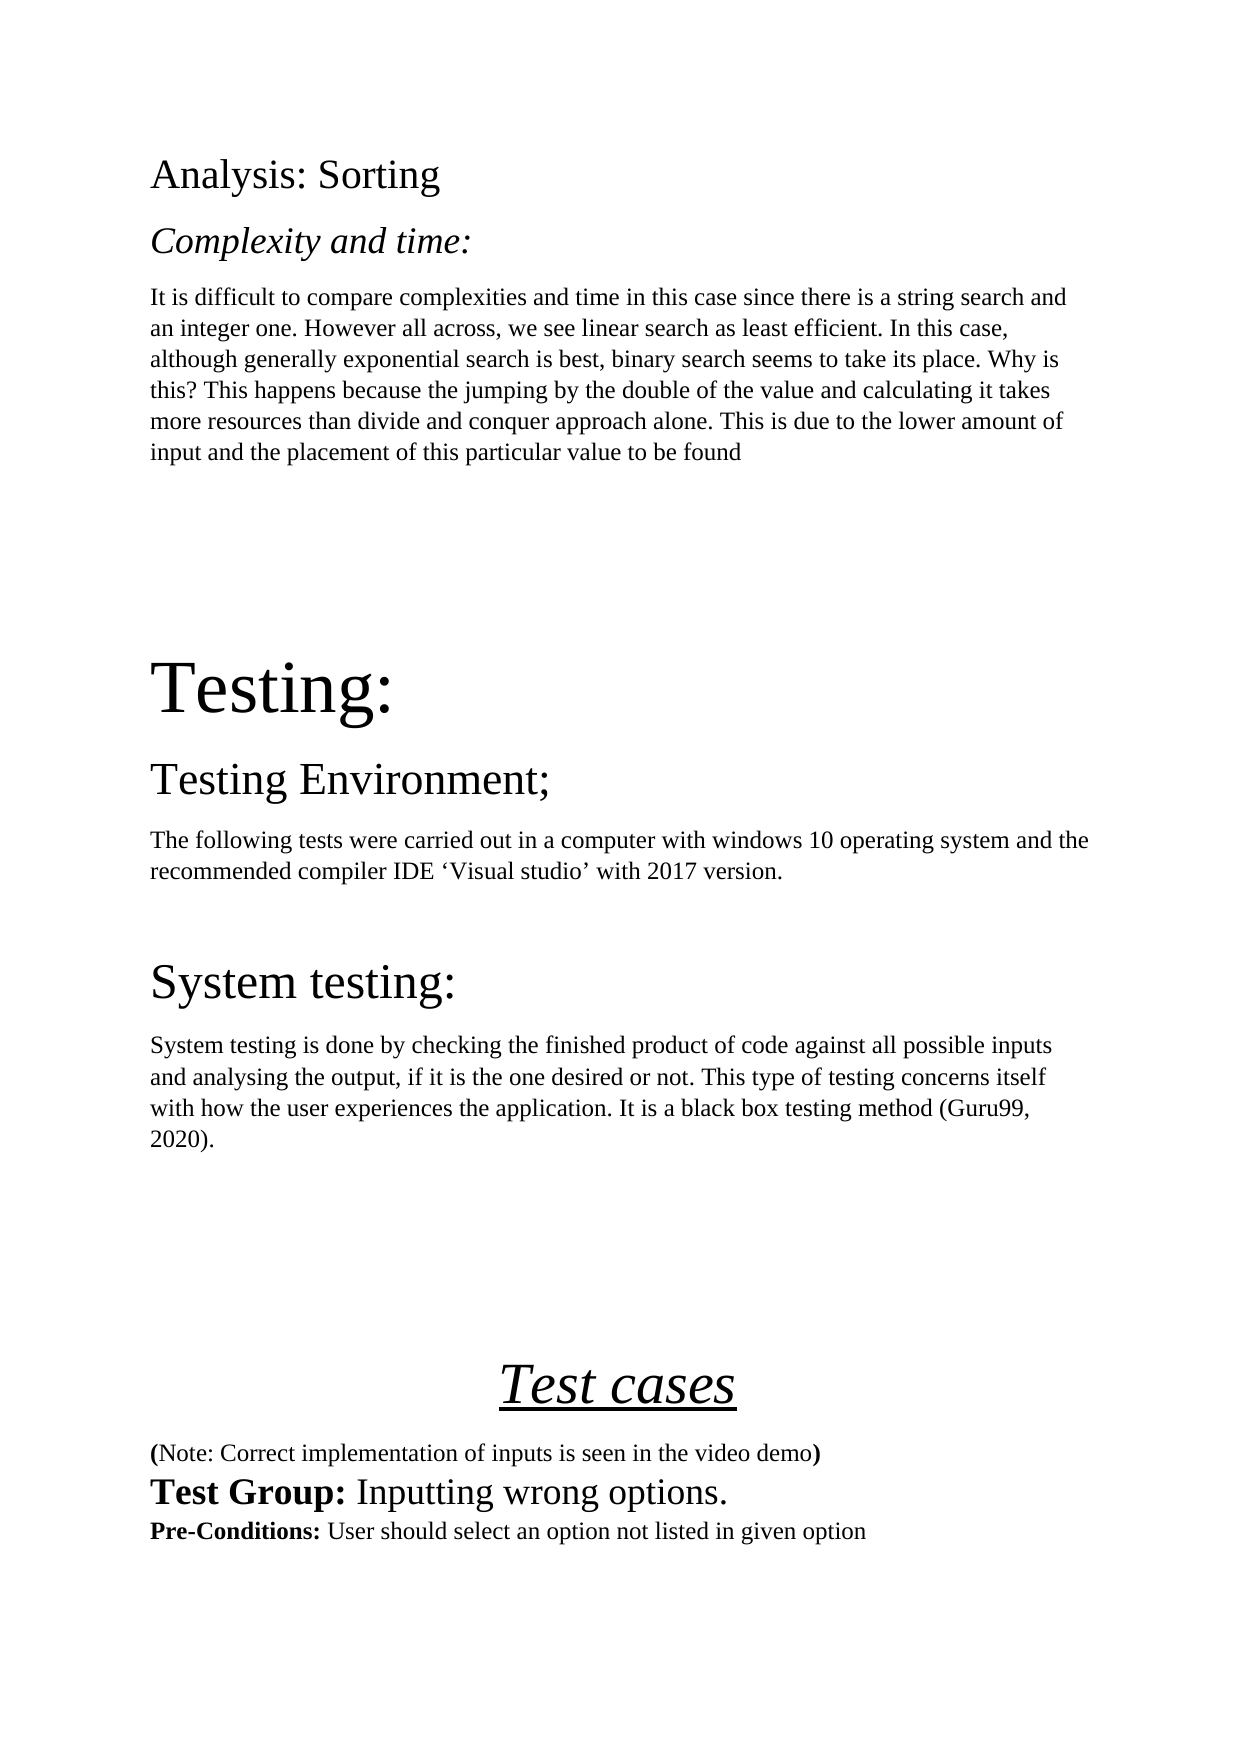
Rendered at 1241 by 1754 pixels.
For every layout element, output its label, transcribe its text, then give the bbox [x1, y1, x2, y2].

text Testing: [150, 642, 1090, 728]
text System testing: [150, 952, 1090, 1009]
text Pre-Conditions: User should select an option not listed in given option [150, 1516, 1090, 1545]
text Analysis: Sorting [150, 150, 1090, 198]
text System testing is done by checking the finished product of code against all possible inputs and analysing the output, if it is the one desired or not. This type of testing concerns itself with how the user experiences the application. It is a black box testing method (Guru99, 2020). [150, 1031, 1090, 1152]
text (Note: Correct implementation of inputs is seen in the video demo) [150, 1438, 1090, 1467]
text The following tests were carried out in a computer with windows 10 operating system and the recommended compiler IDE ‘Visual studio’ with 2017 version. [150, 825, 1090, 885]
text Complexity and time: [150, 218, 1090, 261]
text Testing Environment; [150, 752, 1090, 804]
text Test Group: Inputting wrong options. [150, 1469, 1090, 1513]
text It is difficult to compare complexities and time in this case since there is a string search and an integer one. However all across, we see linear search as least efficient. In this case, although generally exponential search is best, binary search seems to take its place. Why is this? This happens because the jumping by the double of the value and calculating it takes more resources than divide and conquer approach alone. This is due to the lower amount of input and the placement of this particular value to be found [150, 282, 1090, 466]
text Test cases [150, 1349, 1090, 1417]
